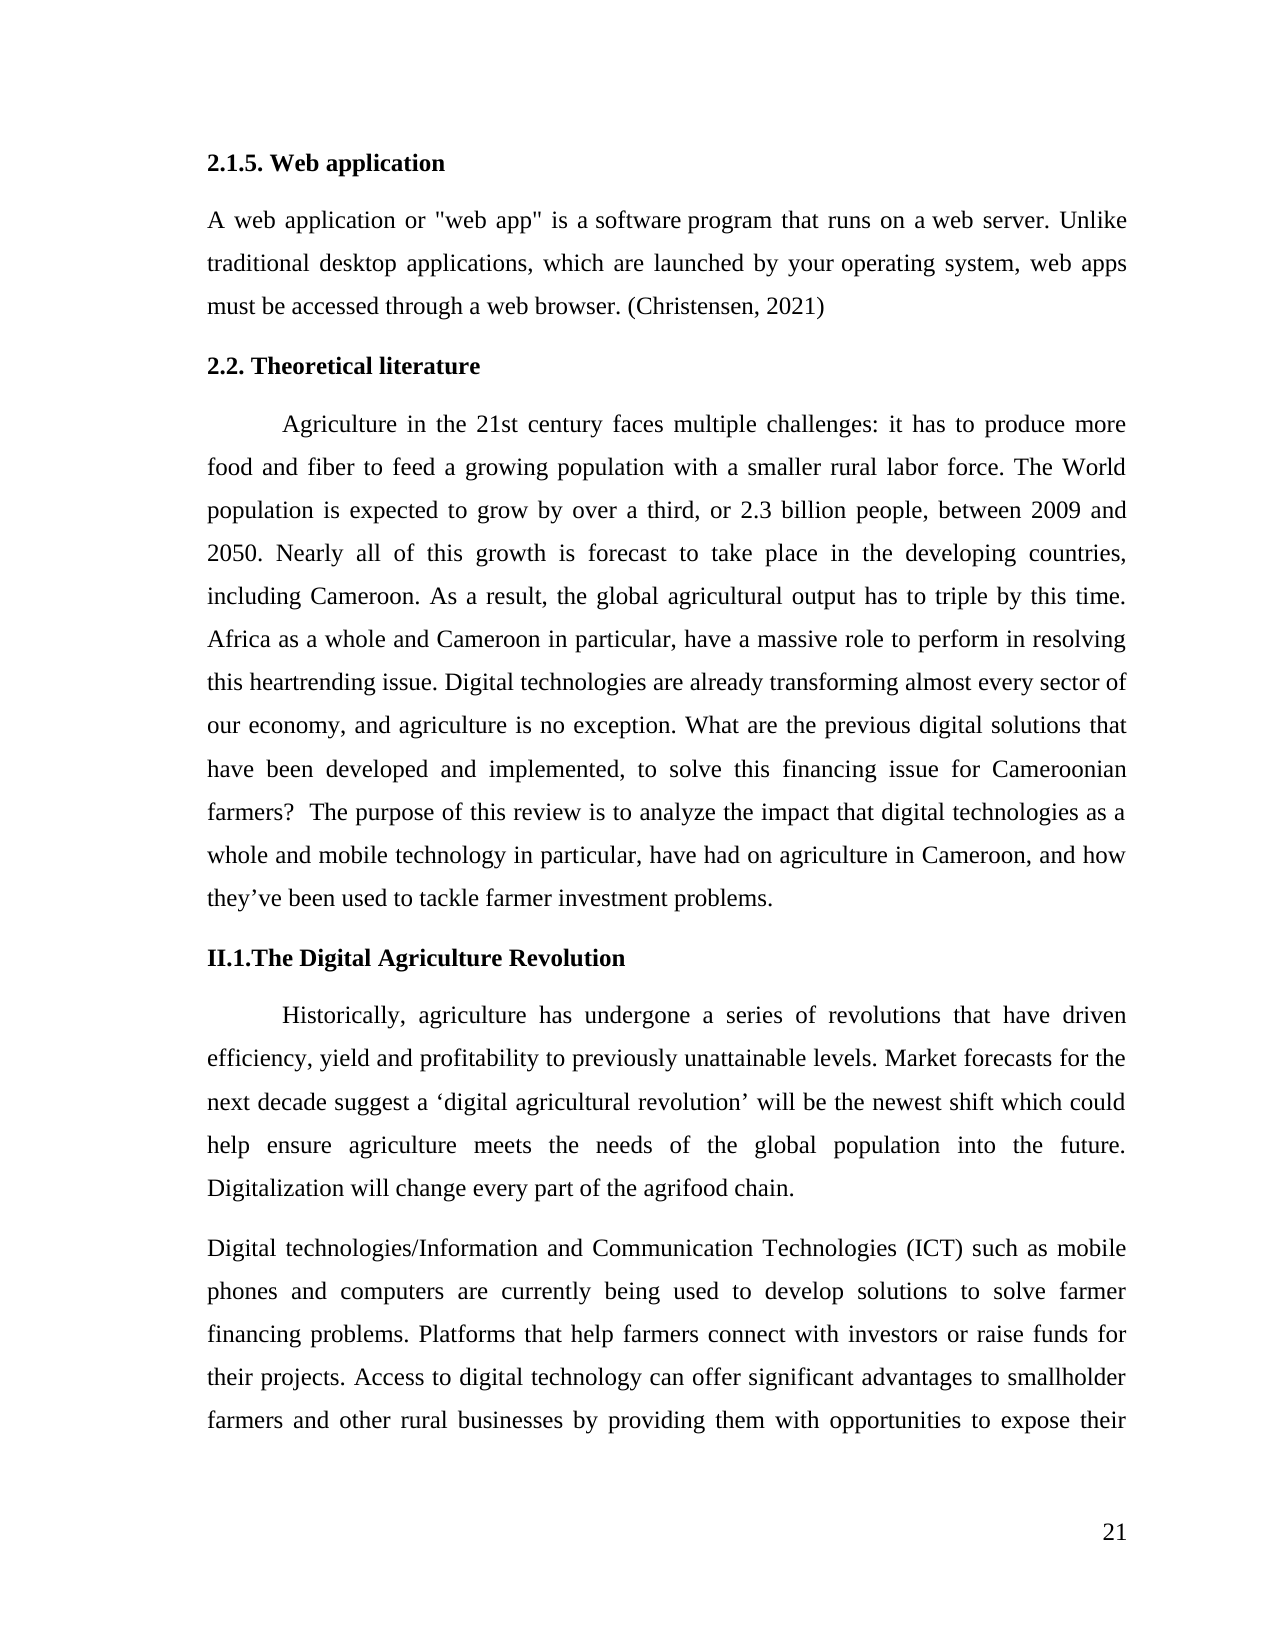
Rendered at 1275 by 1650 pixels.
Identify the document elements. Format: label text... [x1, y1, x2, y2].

text Agriculture in the 21st century faces multiple challenges: it has to produce more food and fiber to feed a growing population with a smaller rural labor force. The World population is expected to grow by over a third, or 2.3 billion people, between 2009 and 2050. Nearly all of this growth is forecast to take place in the developing countries, including Cameroon. As a result, the global agricultural output has to triple by this time. Africa as a whole and Cameroon in particular, have a massive role to perform in resolving this heartrending issue. Digital technologies are already transforming almost every sector of our economy, and agriculture is no exception. What are the previous digital solutions that have been developed and implemented, to solve this financing issue for Cameroonian farmers? The purpose of this review is to analyze the impact that digital technologies as a whole and mobile technology in particular, have had on agriculture in Cameroon, and how they’ve been used to tackle farmer investment problems. [207, 409, 1127, 912]
text Historically, agriculture has undergone a series of revolutions that have driven efficiency, yield and profitability to previously unattainable levels. Market forecasts for the next decade suggest a ‘digital agricultural revolution’ will be the newest shift which could help ensure agriculture meets the needs of the global population into the future. Digitalization will change every part of the agrifood chain. [207, 1000, 1127, 1202]
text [207, 1233, 1127, 1434]
subtitle 2.2. Theoretical literature [207, 351, 1127, 380]
text A web application or "web app" is a software program that runs on a web server. Unlike traditional desktop applications, which are launched by your operating system, web apps must be accessed through a web browser. [207, 205, 1127, 320]
subtitle II.1.The Digital Agriculture Revolution [207, 943, 1127, 972]
subtitle 2.1.5. Web application [207, 148, 1127, 176]
